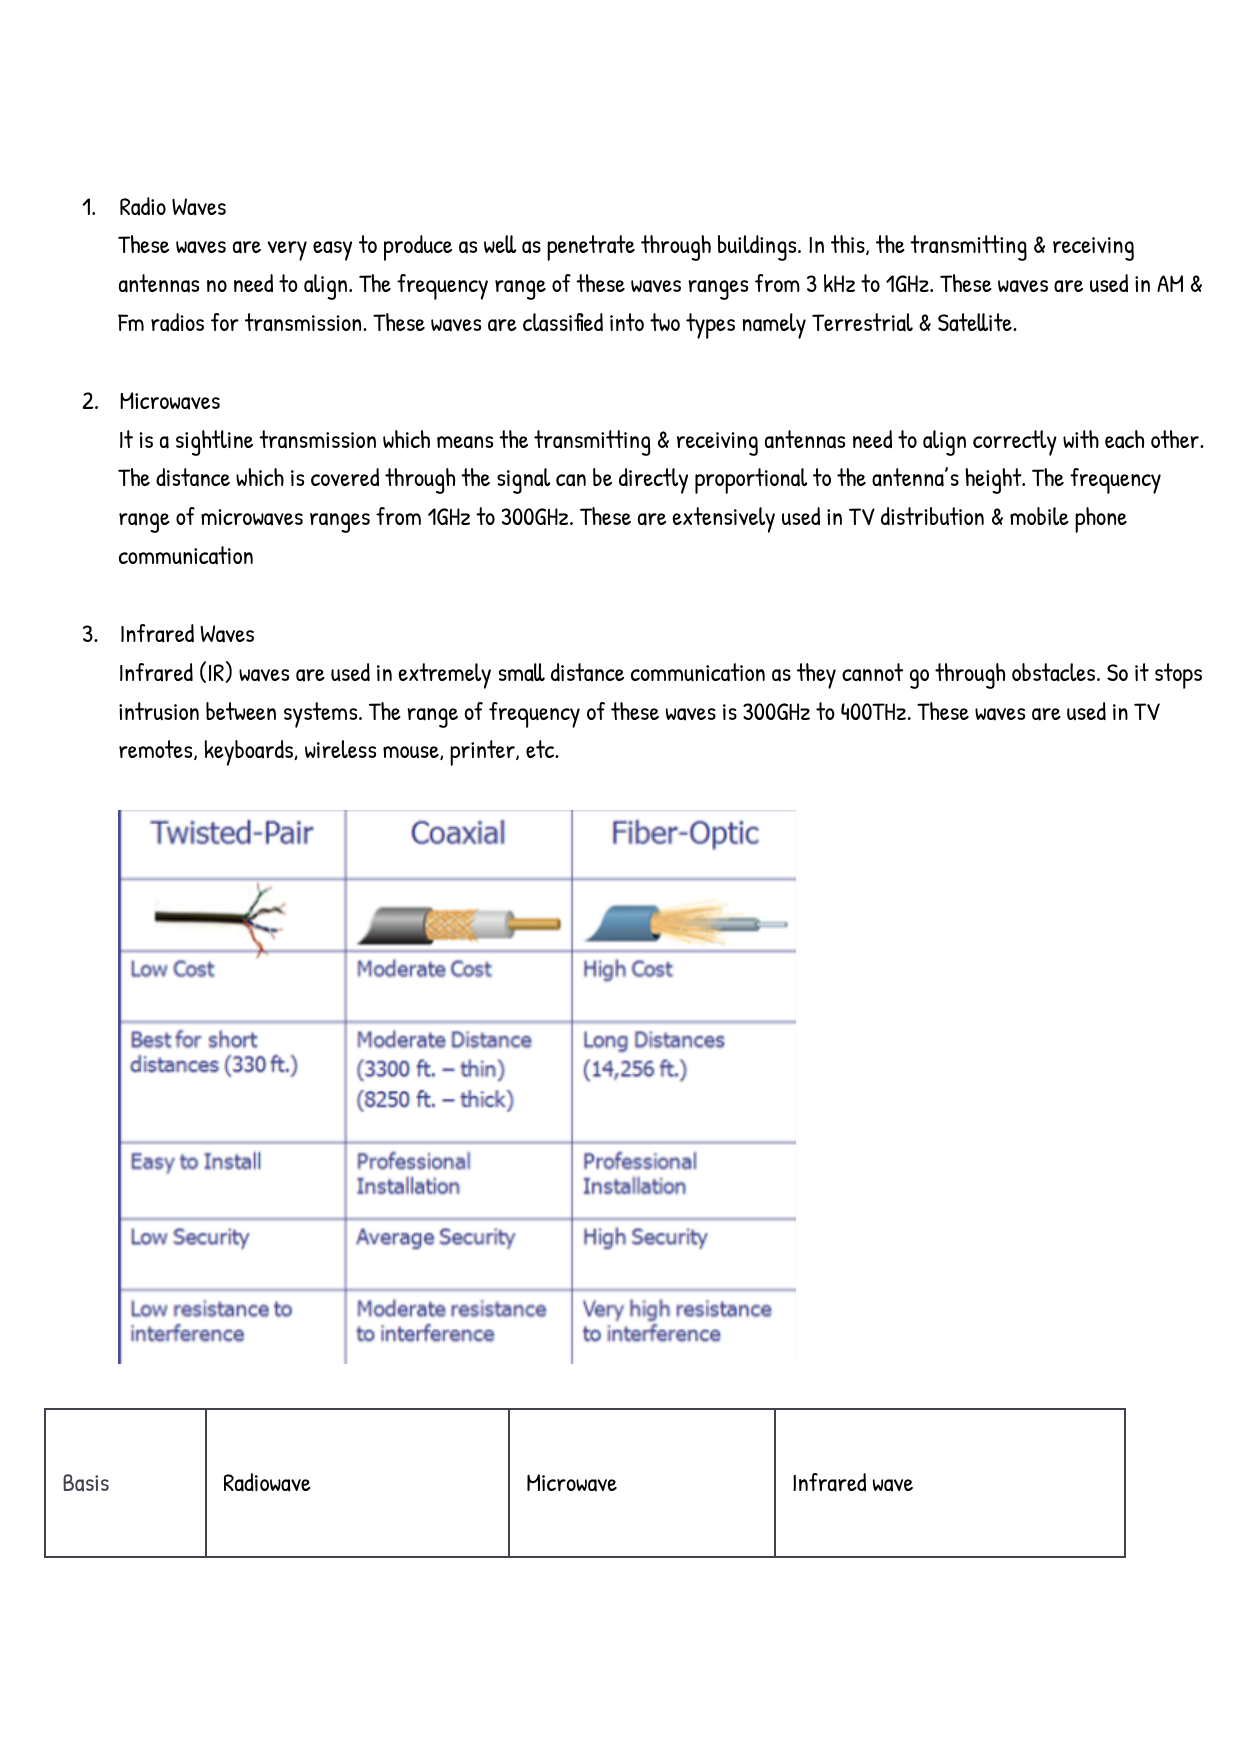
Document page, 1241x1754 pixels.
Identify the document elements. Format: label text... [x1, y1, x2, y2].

table_header Microwave [510, 1410, 774, 1556]
table_header Radiowave [207, 1410, 508, 1556]
list Infrared Waves [82, 616, 1210, 650]
list Radio Waves [82, 189, 1210, 223]
text It is a sightline transmission which means the transmitting & receiving antennas need to align correctly with each other. The distance which is covered through the signal can be directly proportional to the antenna’s height. The frequency range of microwaves ranges from 1GHz to 300GHz. These are extensively used in TV distribution & mobile phone communication [118, 422, 1210, 572]
table_header Infrared wave [776, 1410, 1124, 1556]
text These waves are very easy to produce as well as penetrate through buildings. In this, the transmitting & receiving antennas no need to align. The frequency range of these waves ranges from 3 kHz to 1GHz. These waves are used in AM & Fm radios for transmission. These waves are classified into two types namely Terrestrial & Satellite. [118, 228, 1210, 339]
text Infrared (IR) waves are used in extremely small distance communication as they cannot go through obstacles. So it stops intrusion between systems. The range of frequency of these waves is 300GHz to 400THz. These waves are used in TV remotes, keyboards, wireless mouse, printer, etc. [118, 655, 1210, 767]
list Microwaves [82, 383, 1210, 417]
table_header Basis [46, 1410, 205, 1556]
picture [118, 810, 797, 1364]
